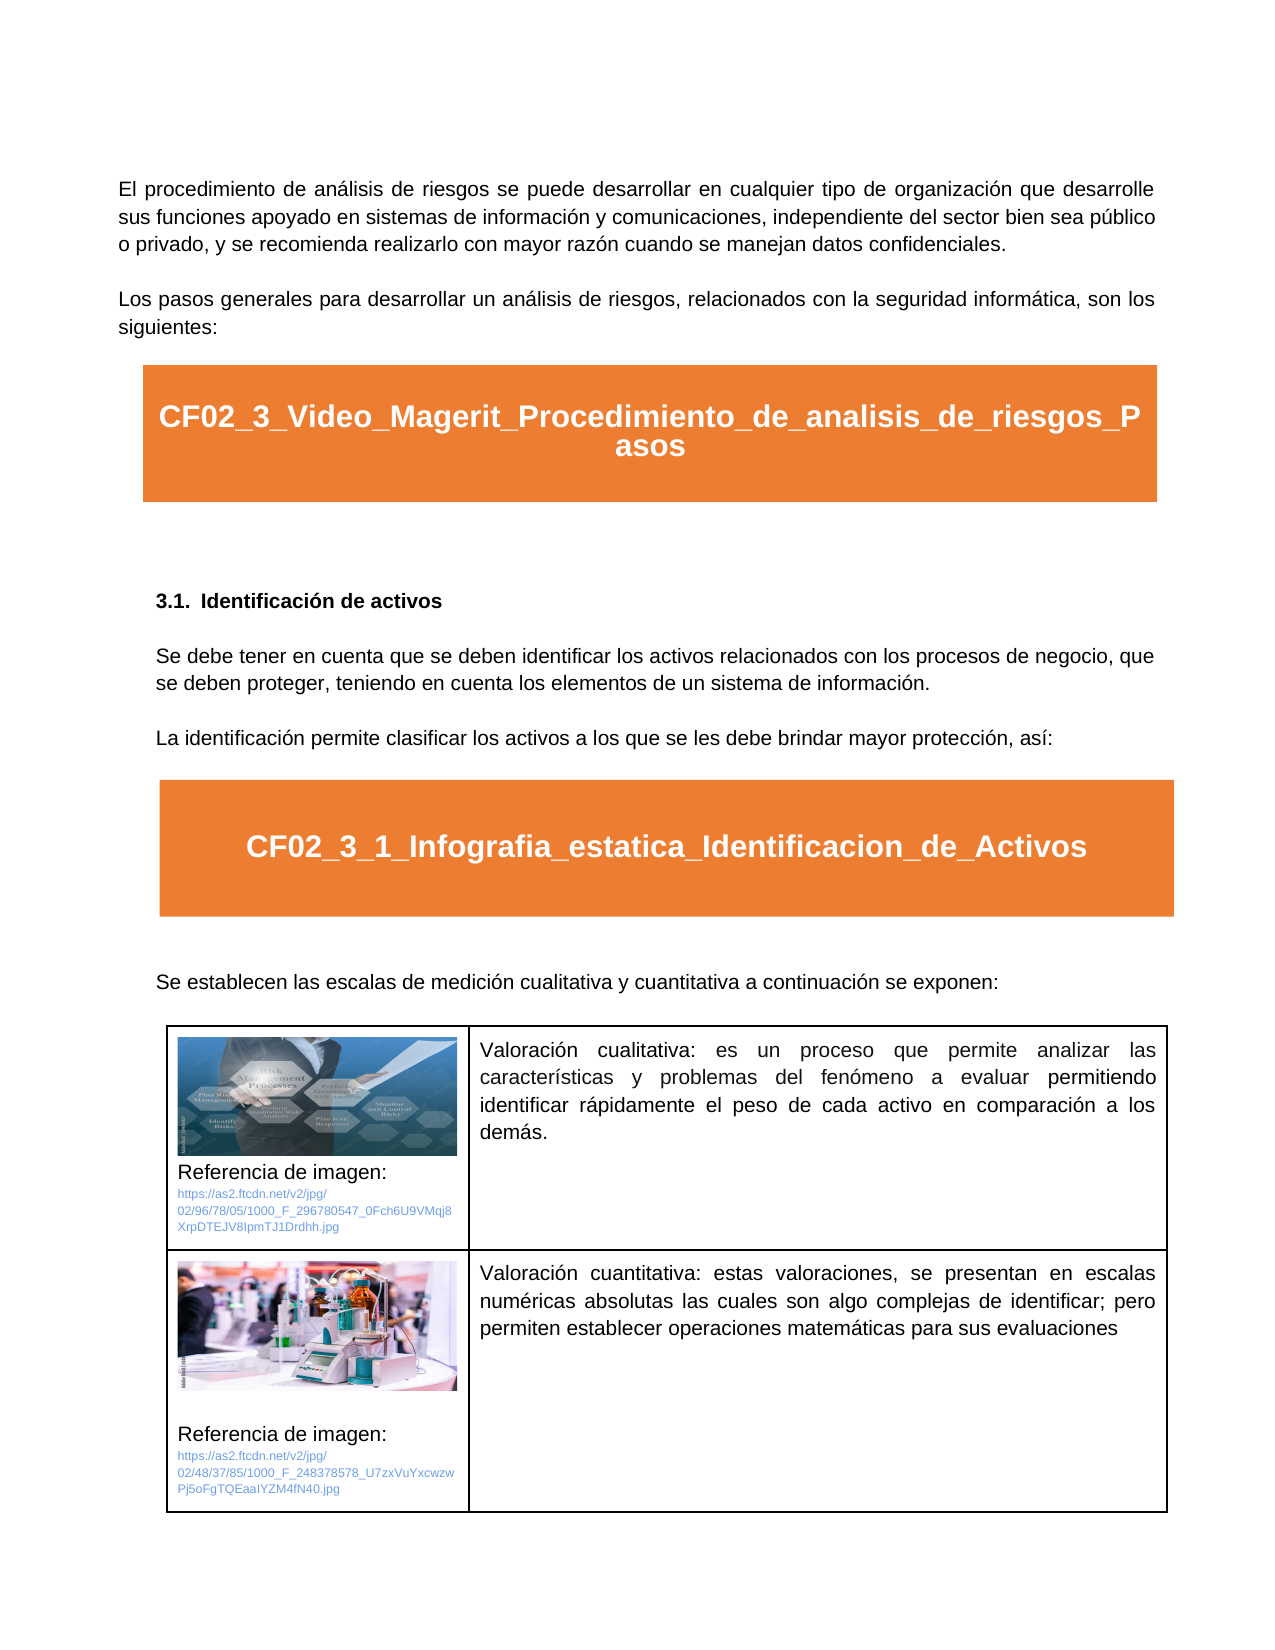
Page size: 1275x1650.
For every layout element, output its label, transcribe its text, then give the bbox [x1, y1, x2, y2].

picture [177, 1261, 458, 1391]
list Identificación de activos [156, 588, 1157, 612]
text Los pasos generales para desarrollar un análisis de riesgos, relacionados con la seguridad informática, son los siguientes: [118, 287, 1157, 339]
table_header Referencia de imagen: https://as2.ftcdn.net/v2/jpg/02/96/78/05/1000_F_296780547_0Fch6U9VMqj8XrpDTEJV8IpmTJ1Drdhh.jpg [168, 1027, 468, 1249]
table_header Valoración cualitativa: es un proceso que permite analizar las características y problemas del fenómeno a evaluar permitiendo identificar rápidamente el peso de cada activo en comparación a los demás. [470, 1027, 1166, 1249]
text Se establecen las escalas de medición cualitativa y cuantitativa a continuación se exponen: [156, 970, 1157, 994]
table_cell Referencia de imagen: https://as2.ftcdn.net/v2/jpg/02/48/37/85/1000_F_248378578_U7zxVuYxcwzwPj5oFgTQEaaIYZM4fN40.jpg [168, 1251, 468, 1511]
table_cell Valoración cuantitativa: estas valoraciones, se presentan en escalas numéricas absolutas las cuales son algo complejas de identificar; pero permiten establecer operaciones matemáticas para sus evaluaciones [470, 1251, 1166, 1511]
text Se debe tener en cuenta que se deben identificar los activos relacionados con los procesos de negocio, que se deben proteger, teniendo en cuenta los elementos de un sistema de información. [156, 643, 1157, 695]
text La identificación permite clasificar los activos a los que se les debe brindar mayor protección, así: [156, 726, 1157, 750]
text El procedimiento de análisis de riesgos se puede desarrollar en cualquier tipo de organización que desarrolle sus funciones apoyado en sistemas de información y comunicaciones, independiente del sector bien sea público o privado, y se recomienda realizarlo con mayor razón cuando se manejan datos confidenciales. [118, 177, 1157, 256]
picture [177, 1037, 458, 1156]
